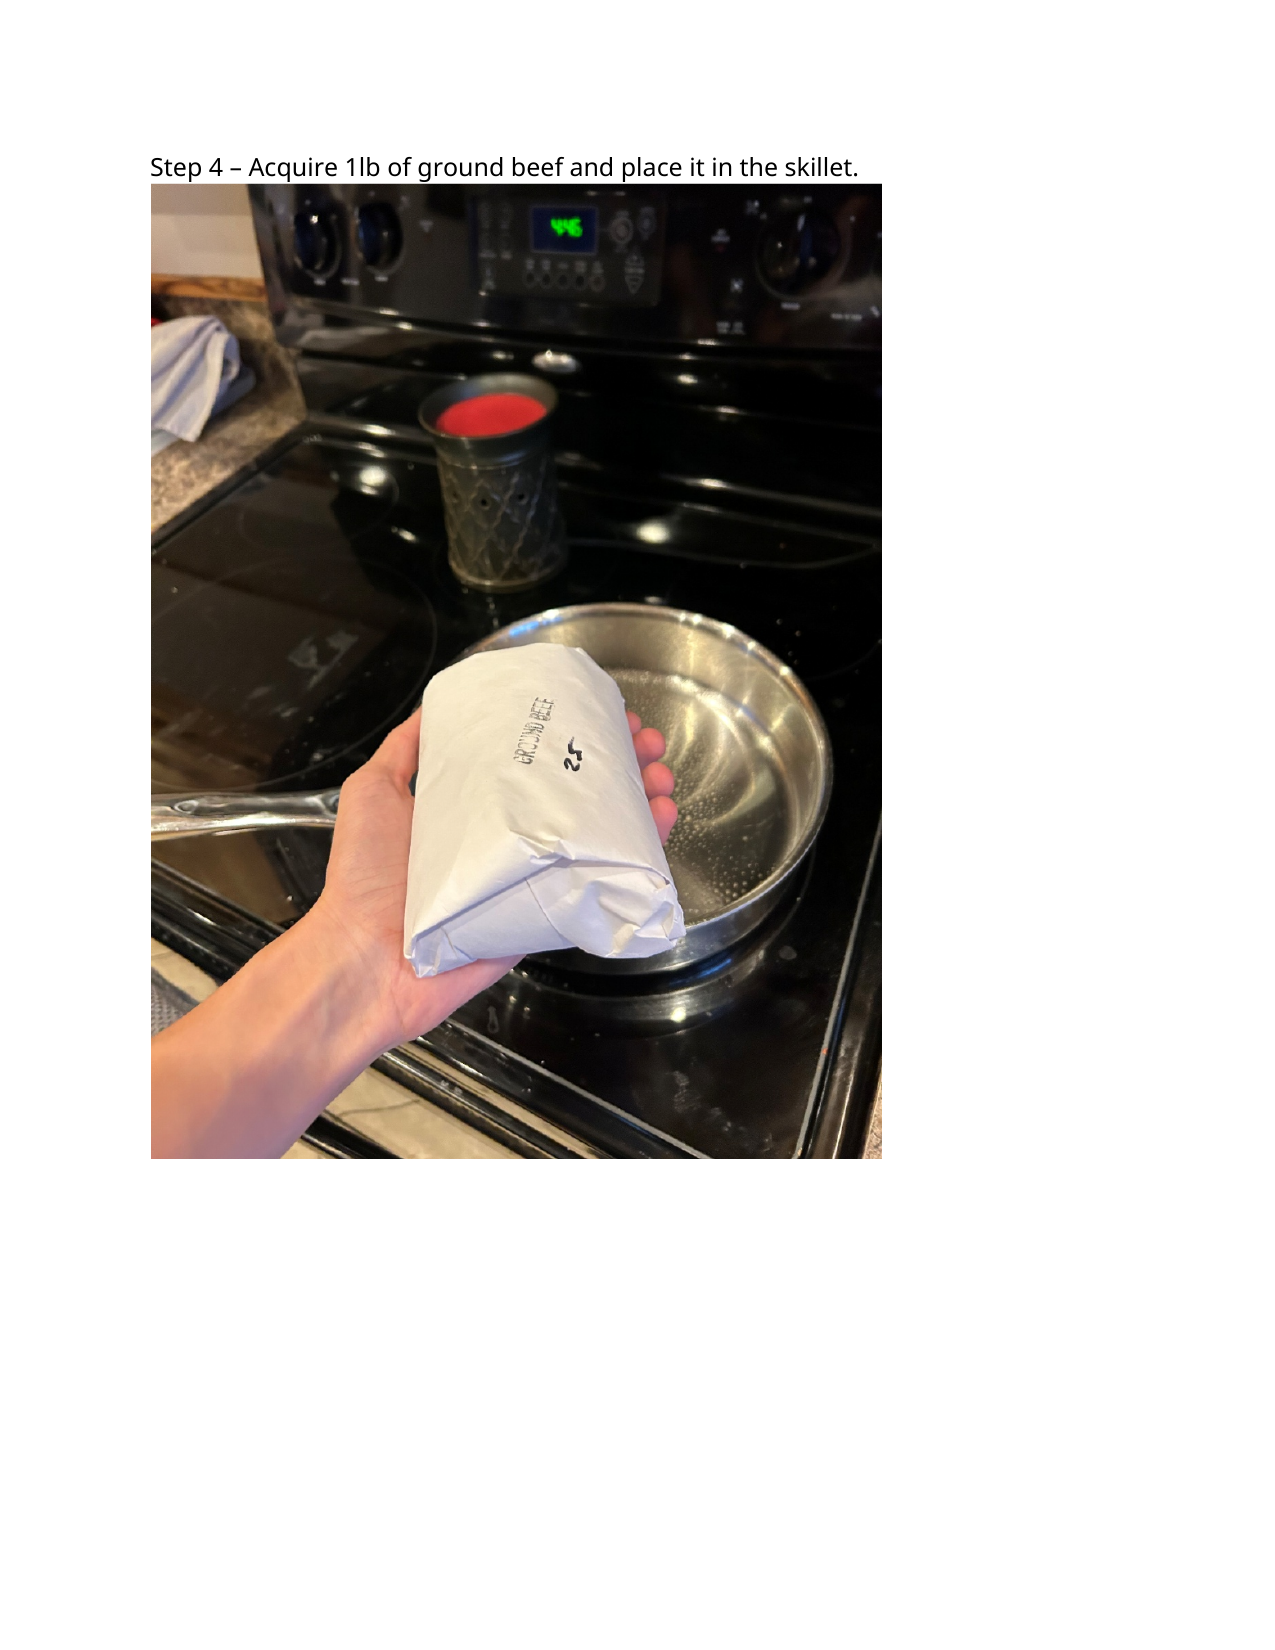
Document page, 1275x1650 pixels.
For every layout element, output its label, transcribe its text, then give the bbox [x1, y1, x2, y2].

picture [151, 185, 882, 1158]
text Step 4 – Acquire 1lb of ground beef and place it in the skillet. [150, 150, 1125, 184]
